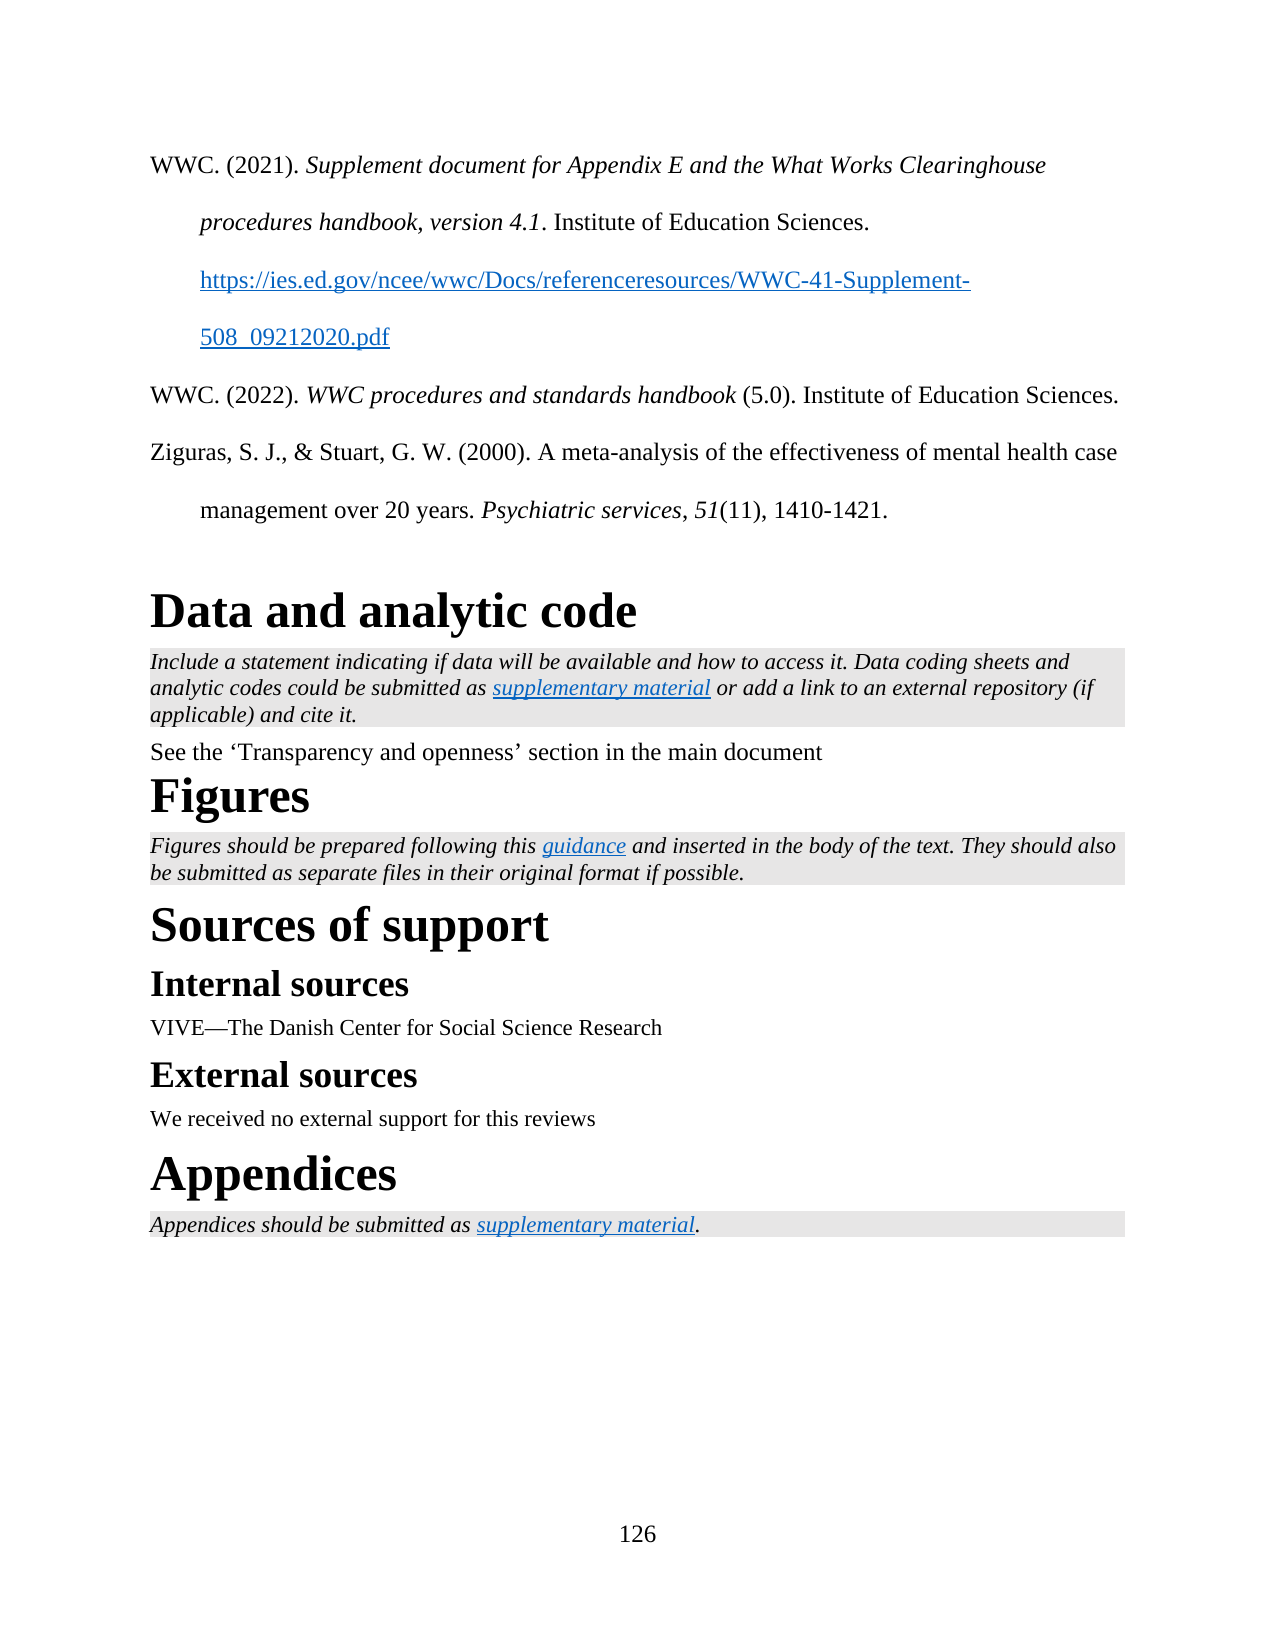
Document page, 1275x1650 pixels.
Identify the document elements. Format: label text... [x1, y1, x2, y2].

text Ziguras, S. J., & Stuart, G. W. (2000). A meta-analysis of the effectiveness of mental health case management over 20 years. Psychiatric services, 51(11), 1410-1421. [150, 437, 1125, 524]
text See the ‘Transparency and openness’ section in the main document [150, 737, 1125, 765]
subtitle Data and analytic code [150, 581, 1125, 639]
text WWC. (2021). Supplement document for Appendix E and the What Works Clearinghouse procedures handbook, version 4.1. Institute of Education Sciences. https://ies.ed.gov/ncee/wwc/Docs/referenceresources/WWC-41-Supplement-508_09212020.pdf [150, 150, 1125, 351]
subtitle Figures [150, 765, 1125, 823]
text WWC. (2022). WWC procedures and standards handbook (5.0). Institute of Education Sciences. [150, 380, 1125, 409]
subtitle Include a statement indicating if data will be available and how to access it. Data coding sheets and analytic codes could be submitted as supplementary material or add a link to an external repository (if applicable) and cite it. [150, 648, 1125, 727]
subtitle Sources of support [150, 894, 1125, 952]
subtitle Appendices should be submitted as supplementary material. [150, 1211, 1125, 1237]
subtitle External sources [150, 1052, 1125, 1096]
subtitle Appendices [150, 1144, 1125, 1201]
subtitle Internal sources [150, 961, 1125, 1004]
subtitle Figures should be prepared following this guidance and inserted in the body of the text. They should also be submitted as separate files in their original format if possible. [150, 832, 1125, 885]
